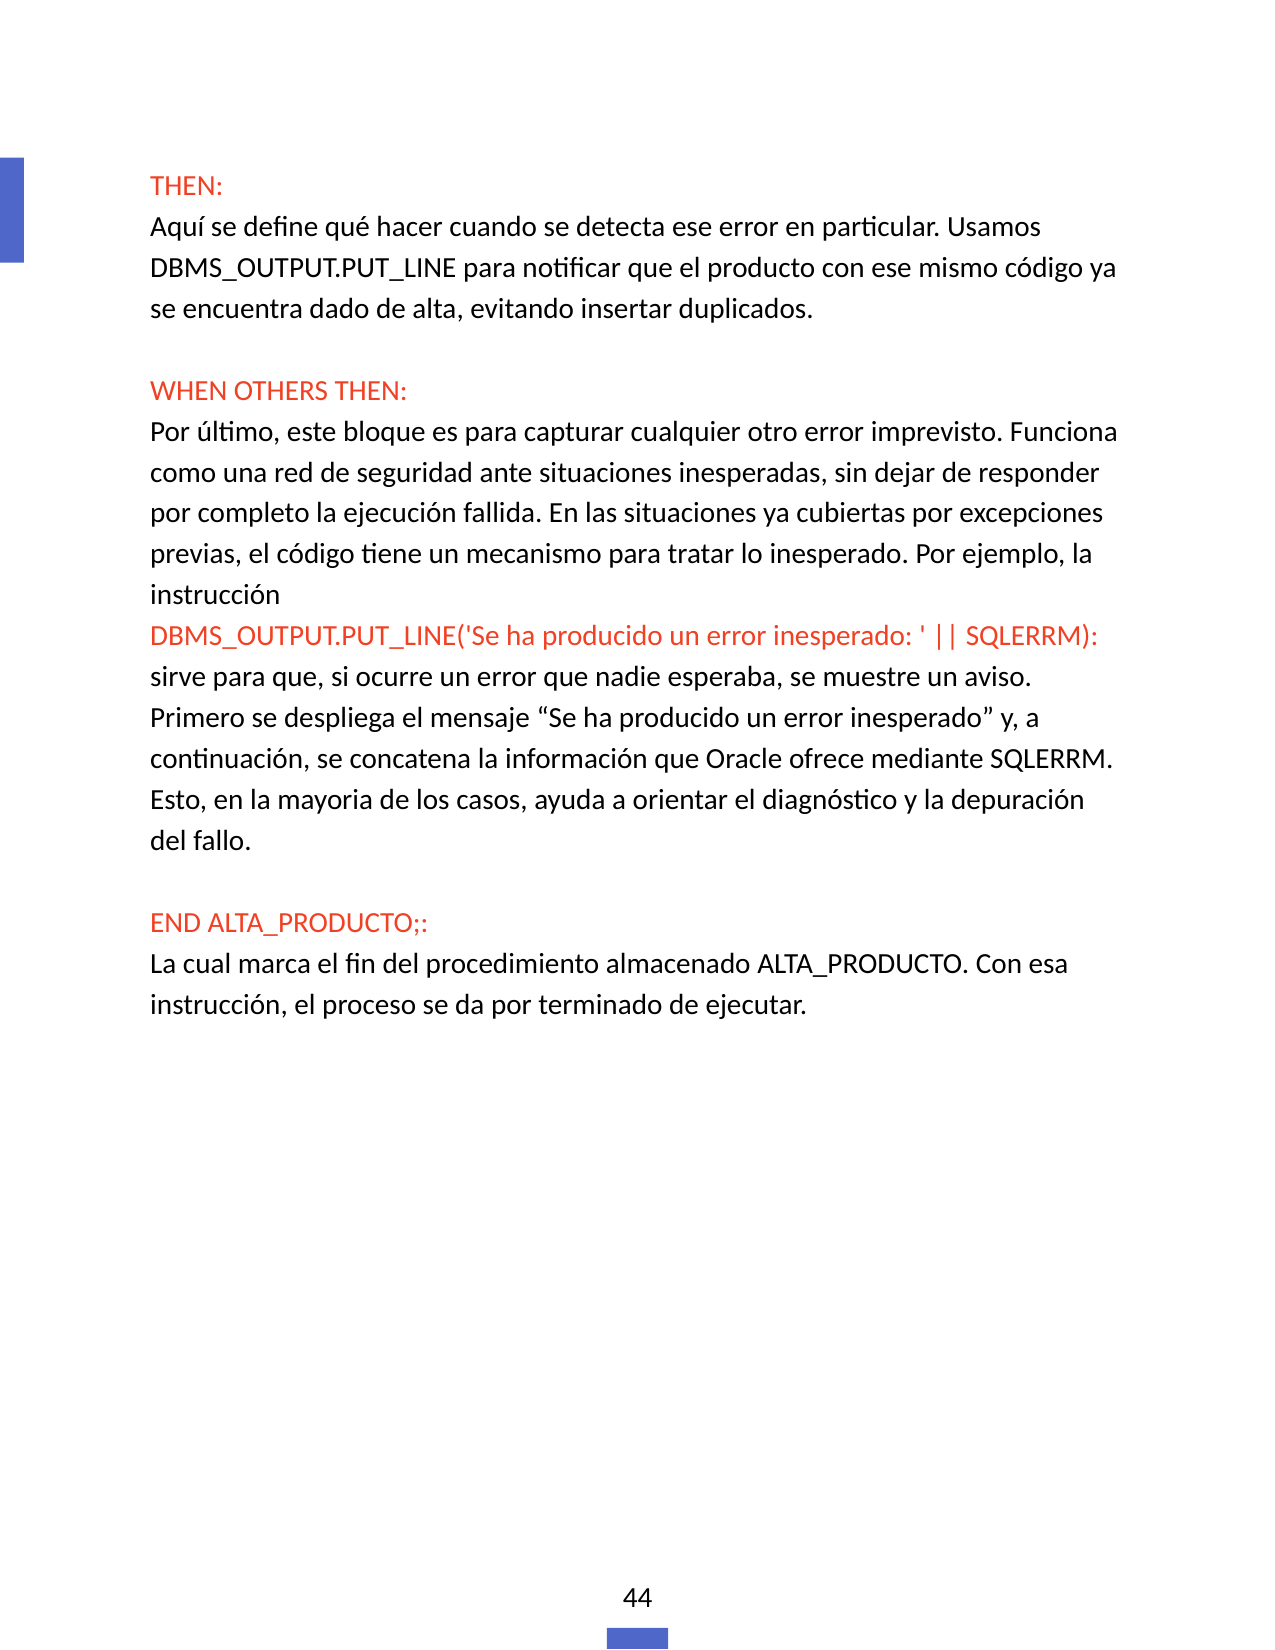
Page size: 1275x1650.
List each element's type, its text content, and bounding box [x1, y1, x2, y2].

text Aquí se define qué hacer cuando se detecta ese error en particular. Usamos DBMS_OUTPUT.PUT_LINE para notificar que el producto con ese mismo código ya se encuentra dado de alta, evitando insertar duplicados. [150, 208, 1125, 326]
text DBMS_OUTPUT.PUT_LINE('Se ha producido un error inesperado: ' || SQLERRM): [150, 617, 1125, 653]
text La cual marca el fin del procedimiento almacenado ALTA_PRODUCTO. Con esa instrucción, el proceso se da por terminado de ejecutar. [150, 945, 1125, 1021]
text THEN: [150, 167, 1125, 203]
text END ALTA_PRODUCTO;: [150, 904, 1125, 939]
text WHEN OTHERS THEN: [150, 372, 1125, 407]
text sirve para que, si ocurre un error que nadie esperaba, se muestre un aviso. Primero se despliega el mensaje “Se ha producido un error inesperado” y, a continuación, se concatena la información que Oracle ofrece mediante SQLERRM. Esto, en la mayoria de los casos, ayuda a orientar el diagnóstico y la depuración del fallo. [150, 658, 1125, 858]
text Por último, este bloque es para capturar cualquier otro error imprevisto. Funciona como una red de seguridad ante situaciones inesperadas, sin dejar de responder por completo la ejecución fallida. En las situaciones ya cubiertas por excepciones previas, el código tiene un mecanismo para tratar lo inesperado. Por ejemplo, la instrucción [150, 413, 1125, 612]
